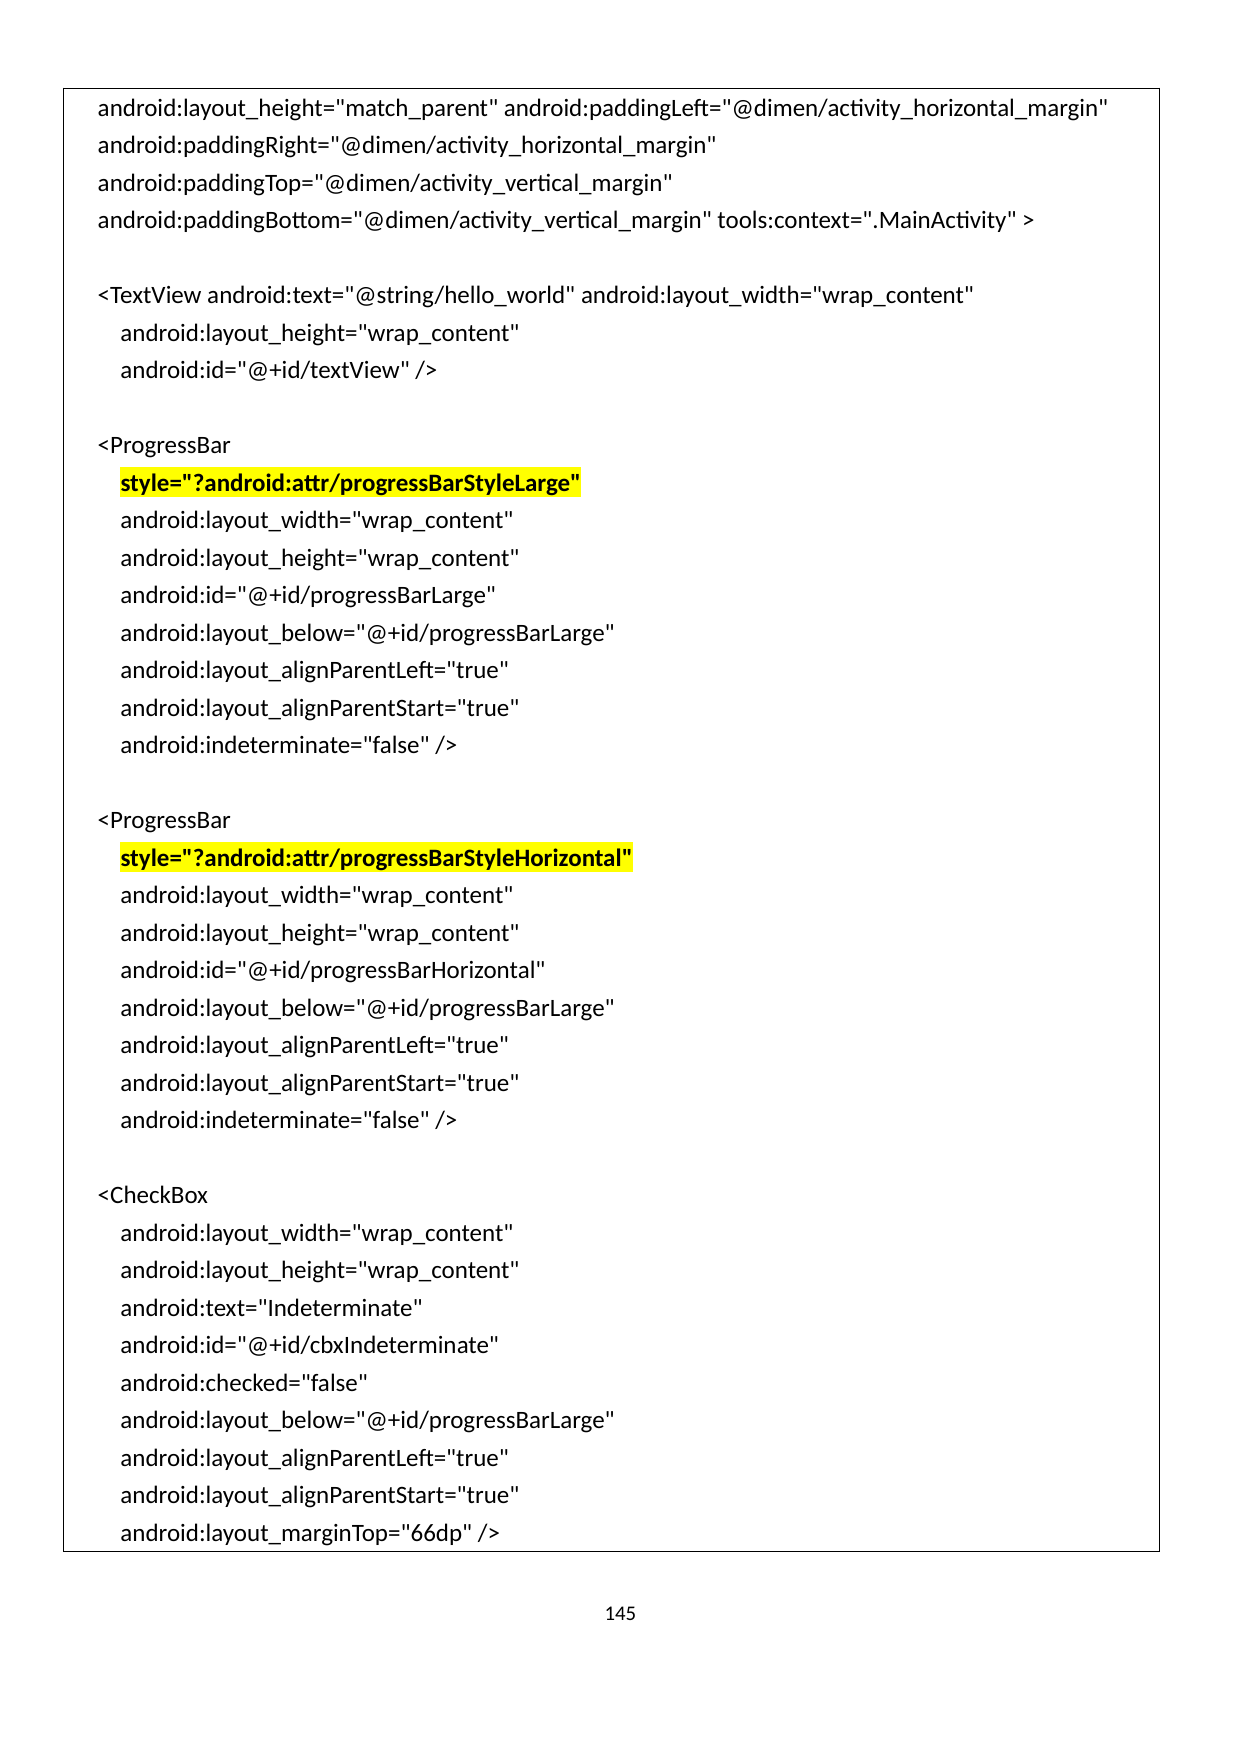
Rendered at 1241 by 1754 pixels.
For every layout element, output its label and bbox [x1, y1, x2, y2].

table_header [64, 89, 1159, 1551]
